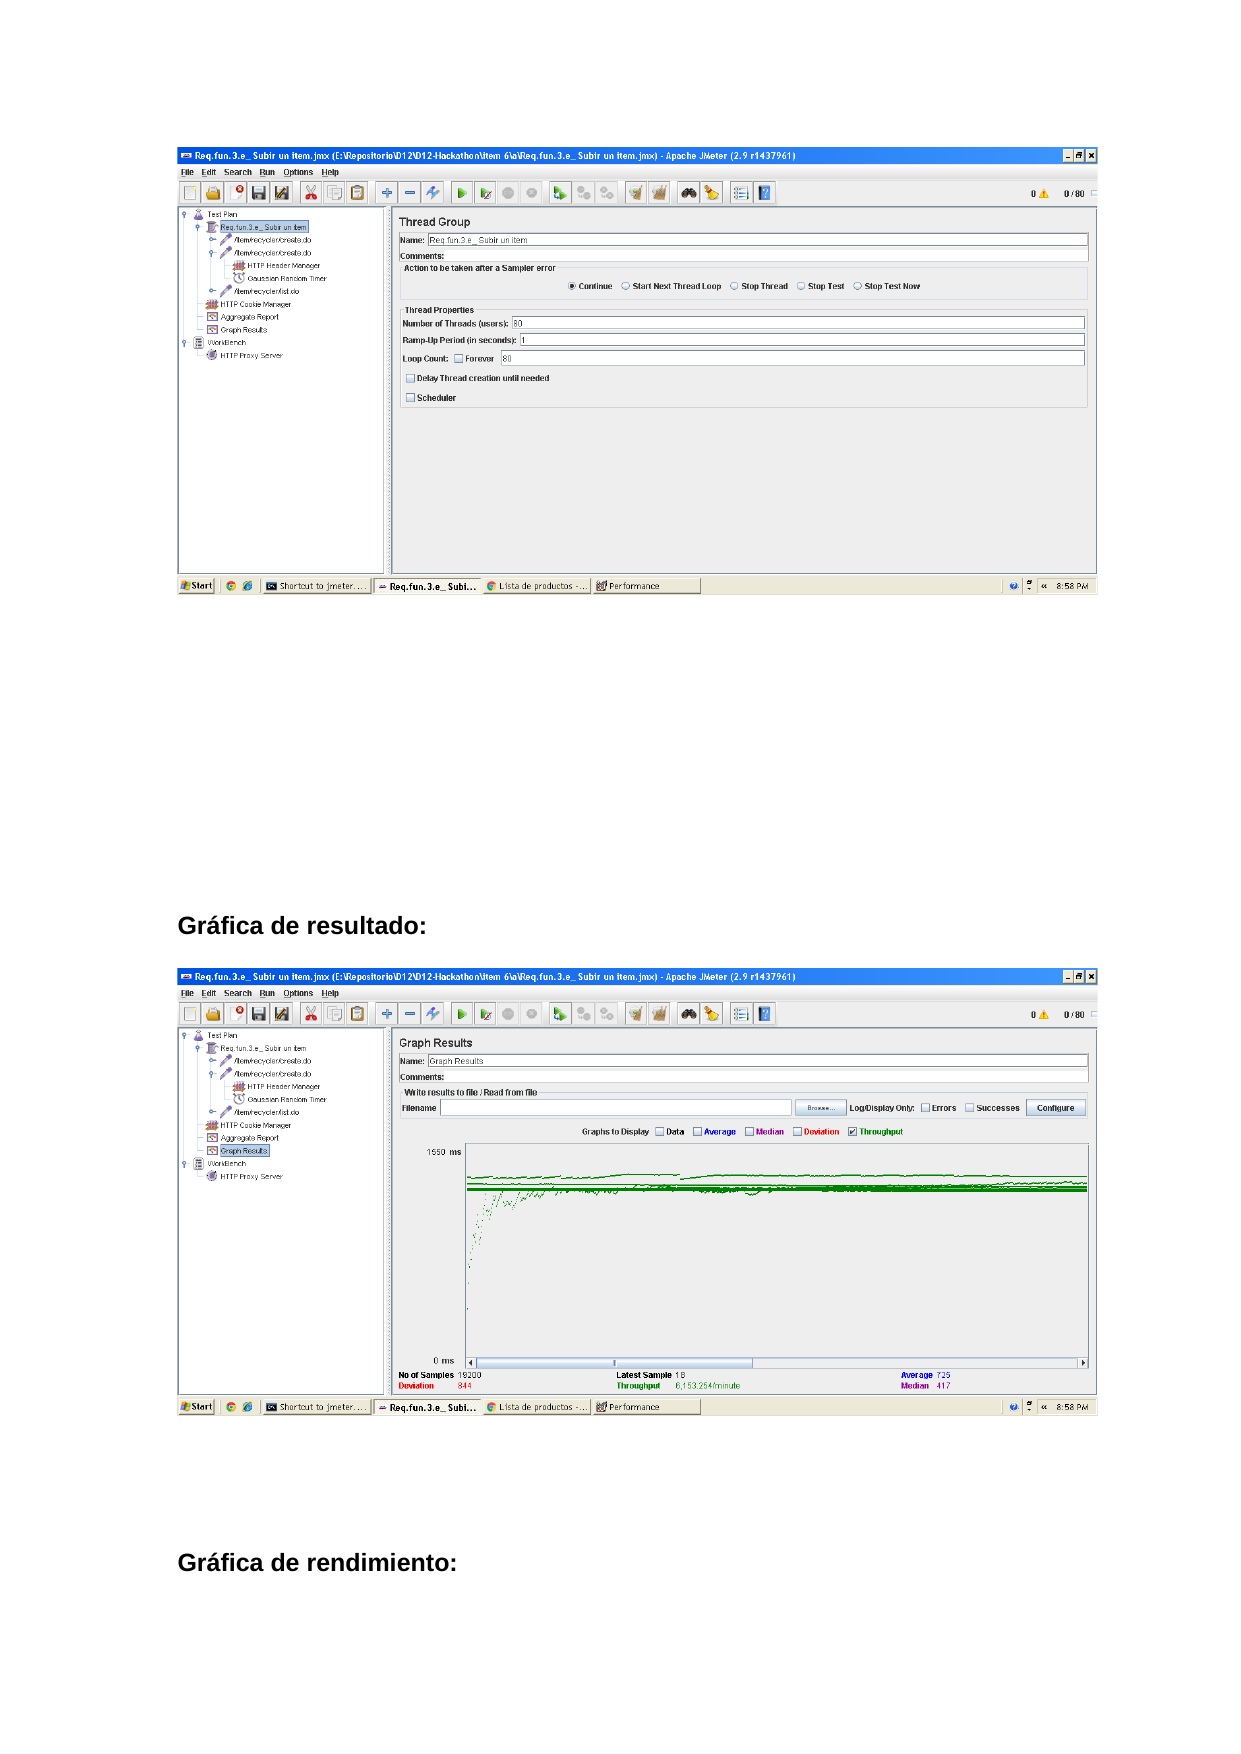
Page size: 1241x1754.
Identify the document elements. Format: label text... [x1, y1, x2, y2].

text Gráfica de resultado: [177, 911, 1063, 939]
picture [177, 147, 1098, 595]
picture [177, 968, 1098, 1416]
text Gráfica de rendimiento: [177, 1548, 1063, 1576]
